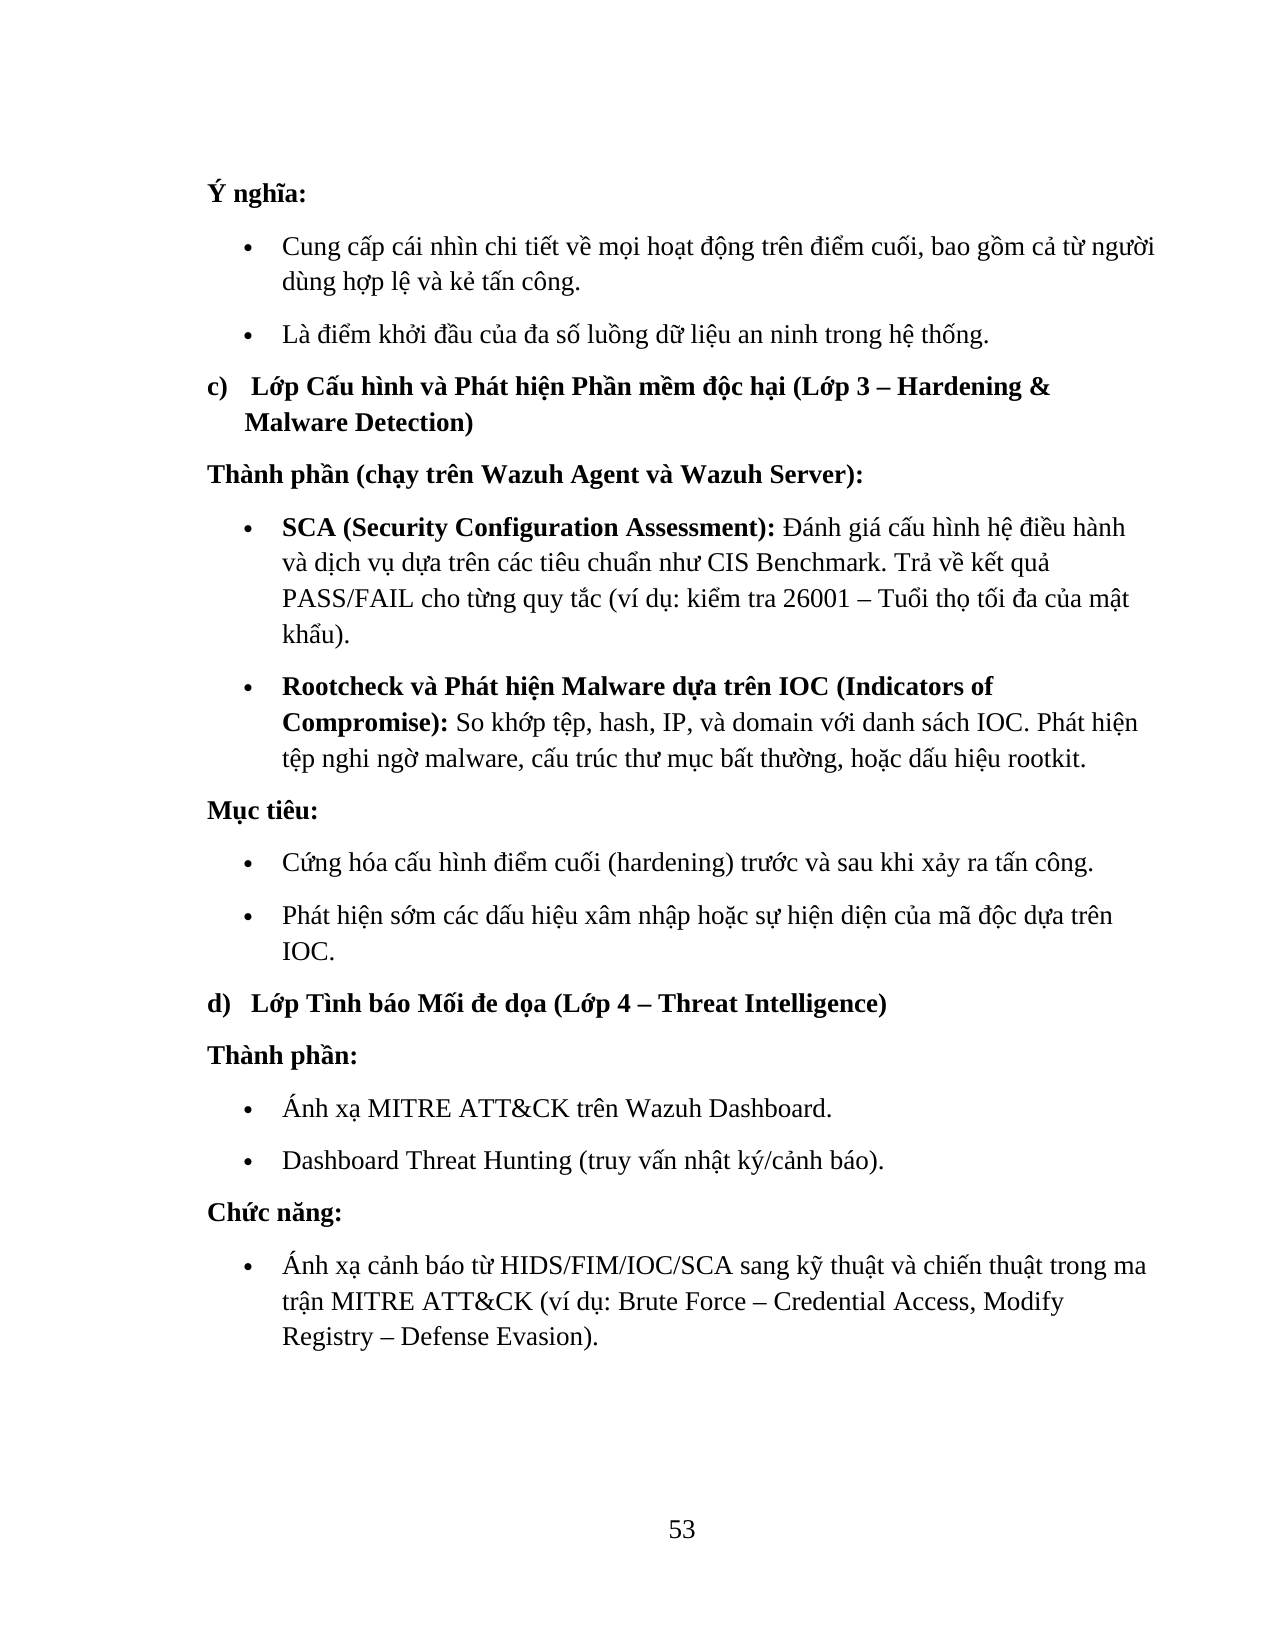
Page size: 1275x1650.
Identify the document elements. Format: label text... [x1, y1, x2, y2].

list SCA (Security Configuration Assessment): Đánh giá cấu hình hệ điều hành và dịch vụ dựa trên các tiêu chuẩn như CIS Benchmark. Trả về kết quả PASS/FAIL cho từng quy tắc (ví dụ: kiểm tra 26001 – Tuổi thọ tối đa của mật khẩu). [244, 511, 1157, 649]
list Ánh xạ cảnh báo từ HIDS/FIM/IOC/SCA sang kỹ thuật và chiến thuật trong ma trận MITRE ATT&CK (ví dụ: Brute Force – Credential Access, Modify Registry – Defense Evasion). [244, 1249, 1157, 1352]
list Rootcheck và Phát hiện Malware dựa trên IOC (Indicators of Compromise): So khớp tệp, hash, IP, và domain với danh sách IOC. Phát hiện tệp nghi ngờ malware, cấu trúc thư mục bất thường, hoặc dấu hiệu rootkit. [244, 670, 1157, 773]
text Mục tiêu: [207, 794, 1157, 825]
list Dashboard Threat Hunting (truy vấn nhật ký/cảnh báo). [244, 1144, 1157, 1175]
text Thành phần: [207, 1039, 1157, 1071]
text Ý nghĩa: [207, 177, 1157, 208]
list Lớp Tình báo Mối đe dọa (Lớp 4 – Threat Intelligence) [207, 987, 1157, 1018]
list Phát hiện sớm các dấu hiệu xâm nhập hoặc sự hiện diện của mã độc dựa trên IOC. [244, 899, 1157, 966]
list Lớp Cấu hình và Phát hiện Phần mềm độc hại (Lớp 3 – Hardening & Malware Detection) [207, 370, 1157, 437]
text Chức năng: [207, 1197, 1157, 1228]
text Thành phần (chạy trên Wazuh Agent và Wazuh Server): [207, 458, 1157, 489]
list Ánh xạ MITRE ATT&CK trên Wazuh Dashboard. [244, 1092, 1157, 1123]
list Cứng hóa cấu hình điểm cuối (hardening) trước và sau khi xảy ra tấn công. [244, 846, 1157, 878]
list Cung cấp cái nhìn chi tiết về mọi hoạt động trên điểm cuối, bao gồm cả từ người dùng hợp lệ và kẻ tấn công. [244, 229, 1157, 296]
list Là điểm khởi đầu của đa số luồng dữ liệu an ninh trong hệ thống. [244, 318, 1157, 349]
